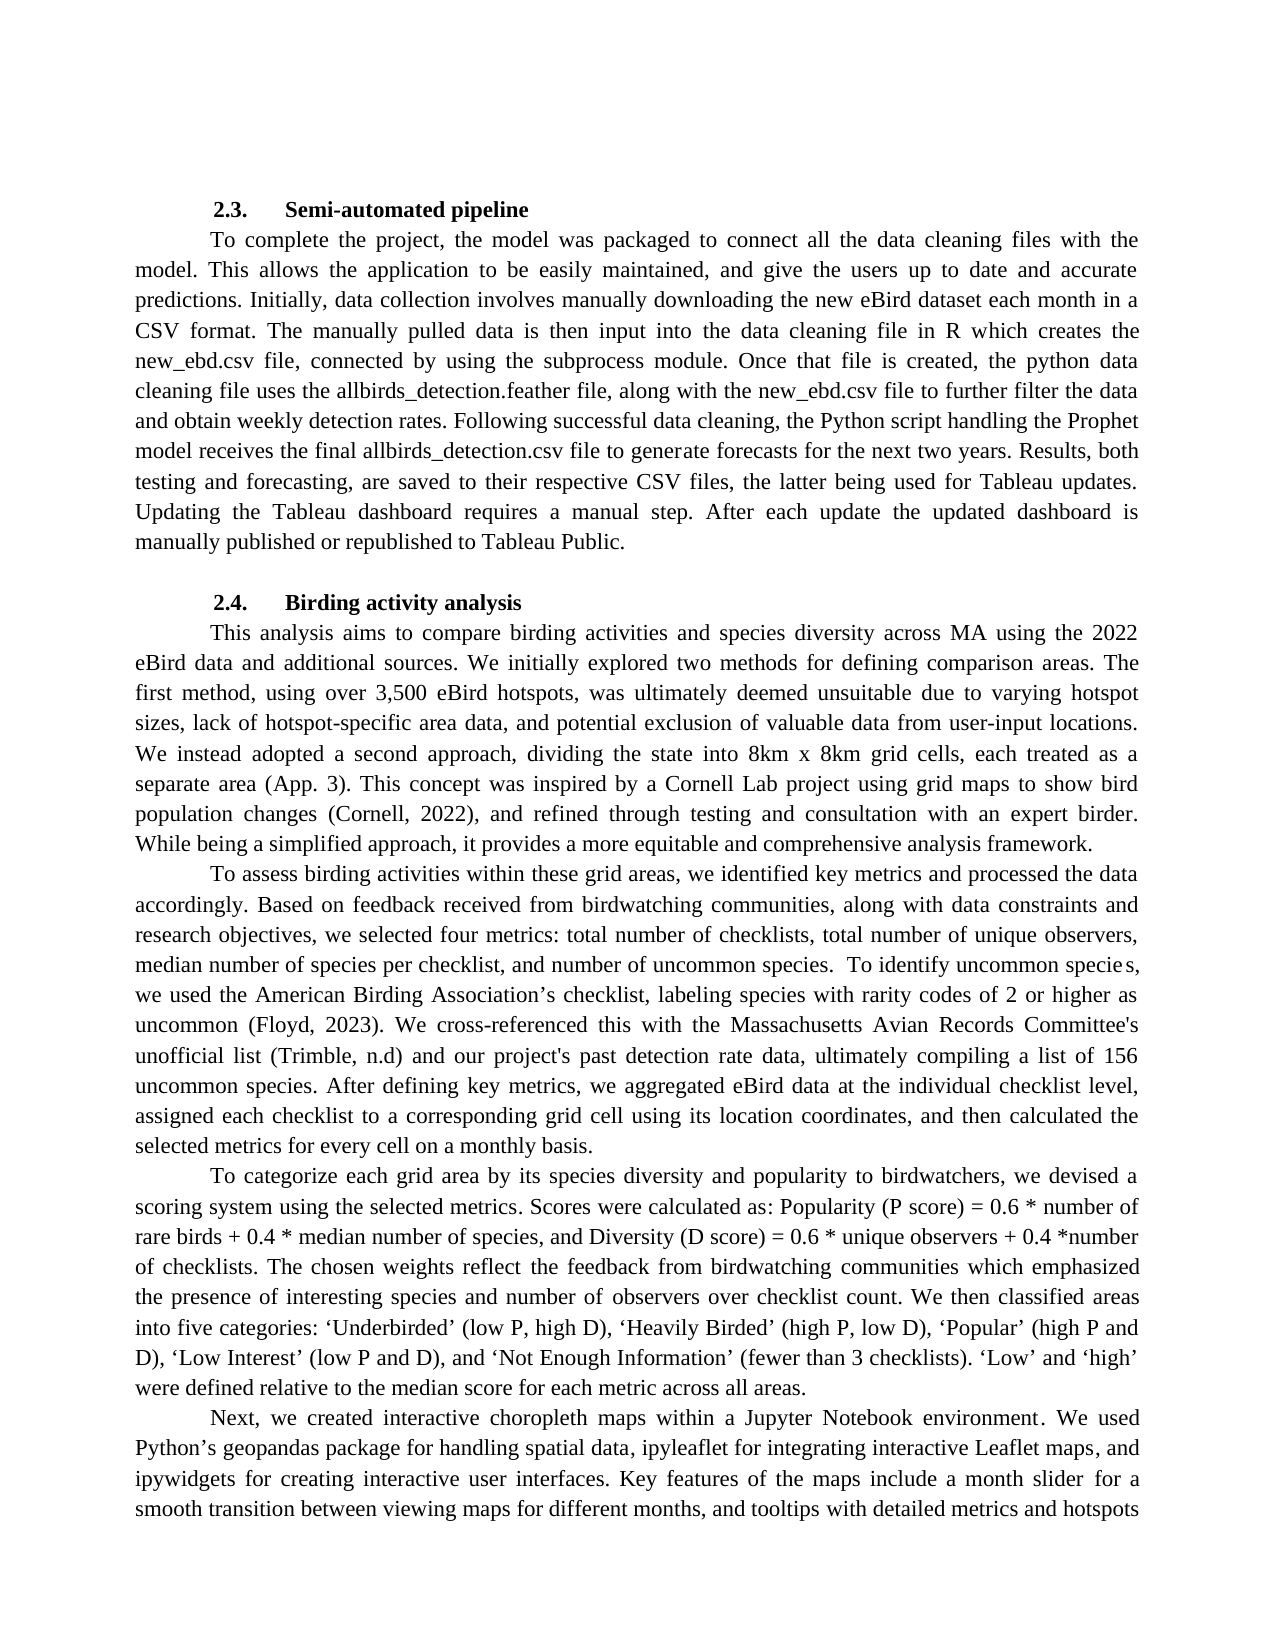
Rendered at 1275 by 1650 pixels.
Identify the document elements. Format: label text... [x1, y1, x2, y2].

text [135, 1404, 1140, 1521]
text To categorize each grid area by its species diversity and popularity to birdwatchers, we devised a scoring system using the selected metrics. Scores were calculated as: Popularity (P score) = 0.6 * number of rare birds + 0.4 * median number of species, and Diversity (D score) = 0.6 * unique observers + 0.4 *number of checklists. The chosen weights reflect the feedback from birdwatching communities which emphasized the presence of interesting species and number of observers over checklist count. We then classified areas into five categories: ‘Underbirded’ (low P, high D), ‘Heavily Birded’ (high P, low D), ‘Popular’ (high P and D), ‘Low Interest’ (low P and D), and ‘Not Enough Information’ (fewer than 3 checklists). ‘Low’ and ‘high’ were defined relative to the median score for each metric across all areas. [135, 1162, 1140, 1400]
list Semi-automated pipeline [247, 196, 1140, 222]
text To complete the project, the model was packaged to connect all the data cleaning files with the model. This allows the application to be easily maintained, and give the users up to date and accurate predictions. Initially, data collection involves manually downloading the new eBird dataset each month in a CSV format. The manually pulled data is then input into the data cleaning file in R which creates the new_ebd.csv file, connected by using the subprocess module. Once that file is created, the python data cleaning file uses the allbirds_detection.feather file, along with the new_ebd.csv file to further filter the data and obtain weekly detection rates. Following successful data cleaning, the Python script handling the Prophet model receives the final allbirds_detection.csv file to generate forecasts for the next two years. Results, both testing and forecasting, are saved to their respective CSV files, the latter being used for Tableau updates. Updating the Tableau dashboard requires a manual step. After each update the updated dashboard is manually published or republished to Tableau Public. [135, 226, 1140, 554]
list Birding activity analysis [247, 588, 1140, 615]
text This analysis aims to compare birding activities and species diversity across MA using the 2022 eBird data and additional sources. We initially explored two methods for defining comparison areas. The first method, using over 3,500 eBird hotspots, was ultimately deemed unsuitable due to varying hotspot sizes, lack of hotspot-specific area data, and potential exclusion of valuable data from user-input locations. We instead adopted a second approach, dividing the state into 8km x 8km grid cells, each treated as a separate area (App. 3). This concept was inspired by a Cornell Lab project using grid maps to show bird population changes (Cornell, 2022), and refined through testing and consultation with an expert birder. While being a simplified approach, it provides a more equitable and comprehensive analysis framework. [135, 619, 1140, 857]
text To assess birding activities within these grid areas, we identified key metrics and processed the data accordingly. Based on feedback received from birdwatching communities, along with data constraints and research objectives, we selected four metrics: total number of checklists, total number of unique observers, median number of species per checklist, and number of uncommon species. To identify uncommon species, we used the American Birding Association’s checklist, labeling species with rarity codes of 2 or higher as uncommon (Floyd, 2023). We cross-referenced this with the Massachusetts Avian Records Committee's unofficial list (Trimble, n.d) and our project's past detection rate data, ultimately compiling a list of 156 uncommon species. After defining key metrics, we aggregated eBird data at the individual checklist level, assigned each checklist to a corresponding grid cell using its location coordinates, and then calculated the selected metrics for every cell on a monthly basis. [135, 860, 1140, 1159]
